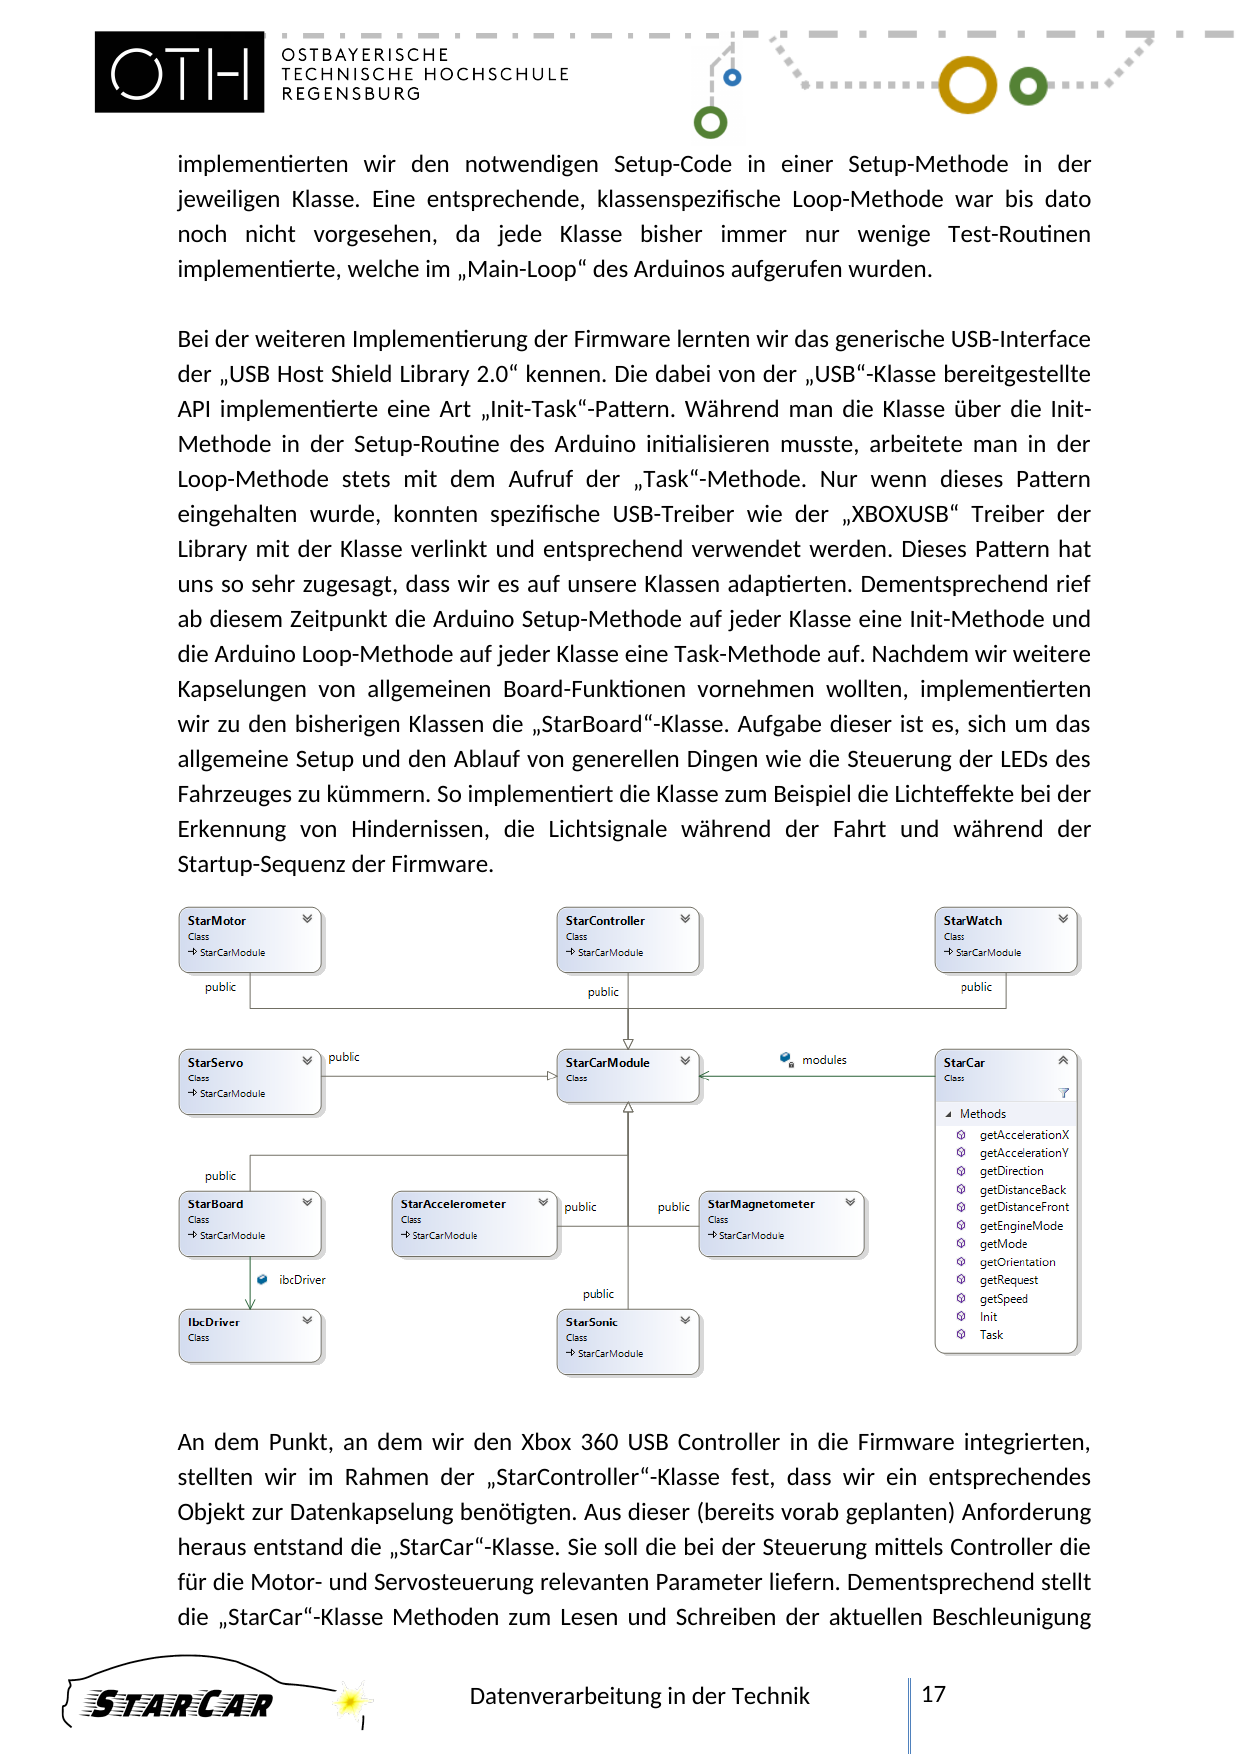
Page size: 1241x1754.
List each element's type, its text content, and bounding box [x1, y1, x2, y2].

picture [94, 15, 1237, 145]
text Bei der weiteren Implementierung der Firmware lernten wir das generische USB-Interface der „USB Host Shield Library 2.0“ kennen. Die dabei von der „USB“-Klasse bereitgestellte API implementierte eine Art „Init-Task“-Pattern. Während man die Klasse über die Init-Methode in der Setup-Routine des Arduino initialisieren musste, arbeitete man in der Loop-Methode stets mit dem Aufruf der „Task“-Methode. Nur wenn dieses Pattern eingehalten wurde, konnten spezifische USB-Treiber wie der „XBOXUSB“ Treiber der Library mit der Klasse verlinkt und entsprechend verwendet werden. Dieses Pattern hat uns so sehr zugesagt, dass wir es auf unsere Klassen adaptierten. Dementsprechend rief ab diesem Zeitpunkt die Arduino Setup-Methode auf jeder Klasse eine Init-Methode und die Arduino Loop-Methode auf jeder Klasse eine Task-Methode auf. Nachdem wir weitere Kapselungen von allgemeinen Board-Funktionen vornehmen wollten, implementierten wir zu den bisherigen Klassen die „StarBoard“-Klasse. Aufgabe dieser ist es, sich um das allgemeine Setup und den Ablauf von generellen Dingen wie die Steuerung der LEDs des Fahrzeuges zu kümmern. So implementiert die Klasse zum Beispiel die Lichteffekte bei der Erkennung von Hindernissen, die Lichtsignale während der Fahrt und während der Startup-Sequenz der Firmware. [177, 323, 1092, 878]
picture [54, 1651, 380, 1730]
picture [169, 897, 1085, 1382]
